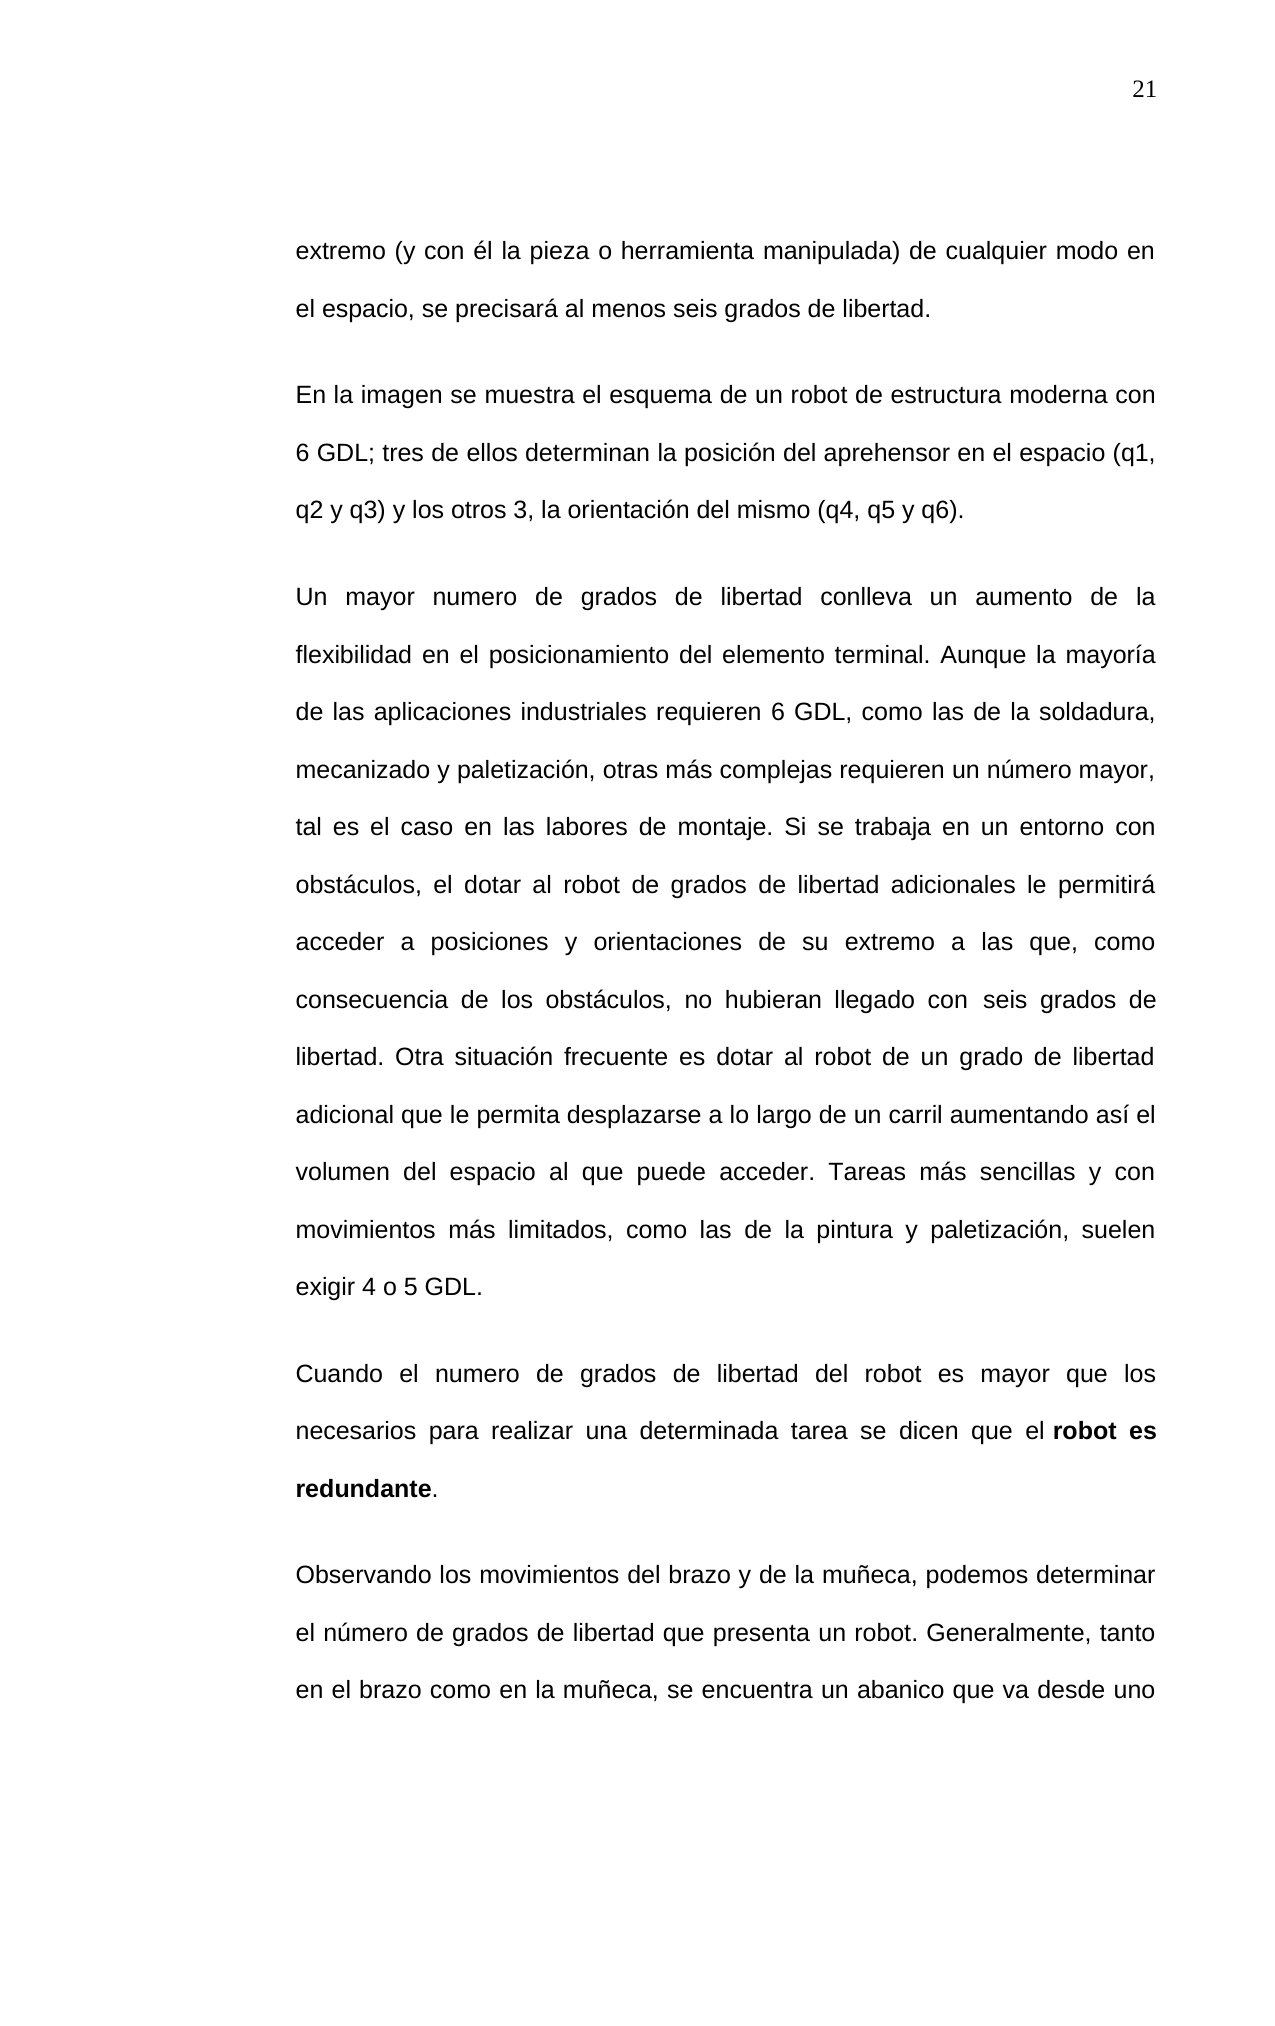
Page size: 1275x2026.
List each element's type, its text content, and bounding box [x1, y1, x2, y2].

text Cuando el numero de grados de libertad del robot es mayor que los necesarios para realizar una determinada tarea se dicen que el robot es redundante. [295, 1359, 1157, 1502]
text En la imagen se muestra el esquema de un robot de estructura moderna con 6 GDL; tres de ellos determinan la posición del aprehensor en el espacio (q1, q2 y q3) y los otros 3, la orientación del mismo (q4, q5 y q6). [295, 380, 1157, 524]
text Un mayor numero de grados de libertad conlleva un aumento de la flexibilidad en el posicionamiento del elemento terminal. Aunque la mayoría de las aplicaciones industriales requieren 6 GDL, como las de la soldadura, mecanizado y paletización, otras más complejas requieren un número mayor, tal es el caso en las labores de montaje. Si se trabaja en un entorno con obstáculos, el dotar al robot de grados de libertad adicionales le permitirá acceder a posiciones y orientaciones de su extremo a las que, como consecuencia de los obstáculos, no hubieran llegado con seis grados de libertad. Otra situación frecuente es dotar al robot de un grado de libertad adicional que le permita desplazarse a lo largo de un carril aumentando así el volumen del espacio al que puede acceder. Tareas más sencillas y con movimientos más limitados, como las de la pintura y paletización, suelen exigir 4 o 5 GDL. [295, 582, 1157, 1301]
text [295, 236, 1157, 322]
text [295, 1560, 1157, 1704]
